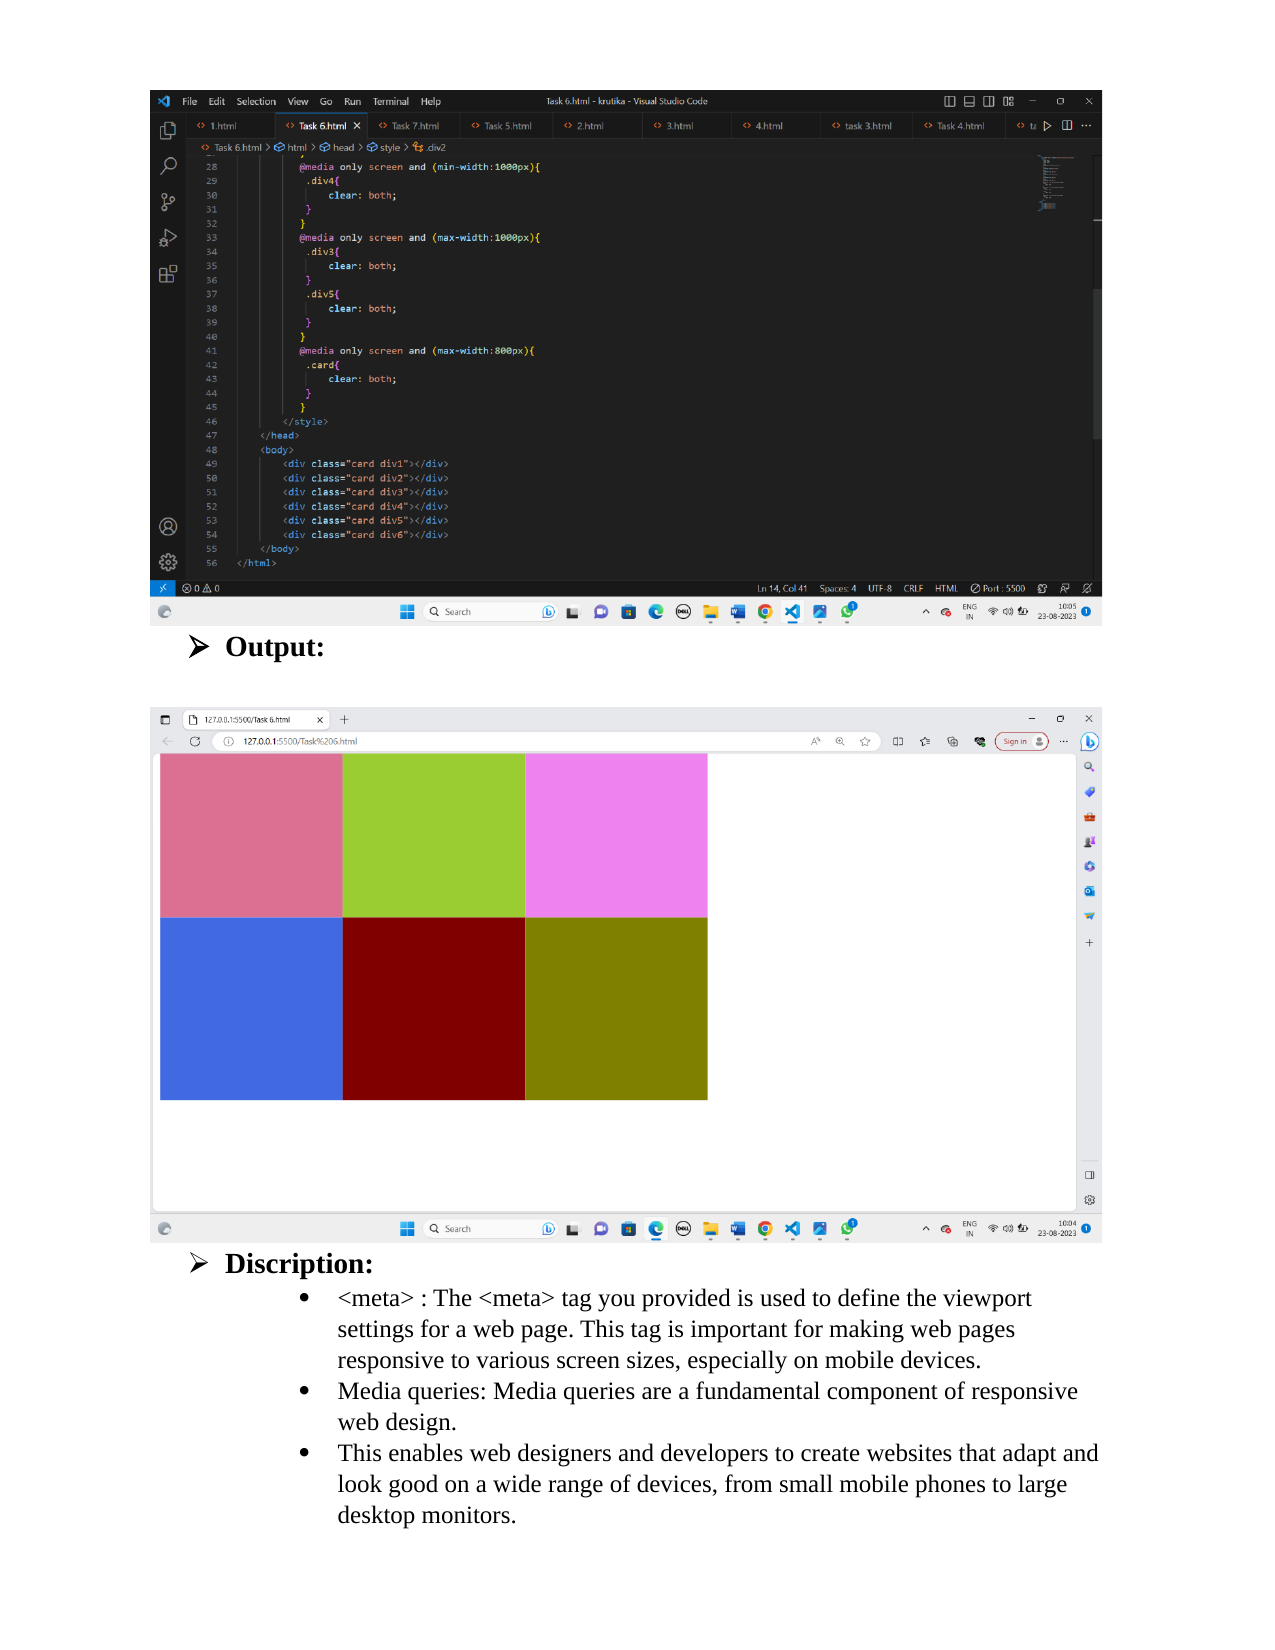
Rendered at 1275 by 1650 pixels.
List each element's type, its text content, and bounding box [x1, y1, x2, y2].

list Output: [187, 629, 1102, 663]
list <meta> : The <meta> tag you provided is used to define the viewport settings for a web page. This tag is important for making web pages responsive to various screen sizes, especially on mobile devices. [300, 1283, 1102, 1374]
list Discription: [187, 1247, 1102, 1280]
list Media queries: Media queries are a fundamental component of responsive web design. [300, 1376, 1102, 1436]
list This enables web designers and developers to create websites that adapt and look good on a wide range of devices, from small mobile phones to large desktop monitors. [300, 1438, 1102, 1529]
picture [150, 707, 1103, 1243]
picture [150, 90, 1103, 626]
